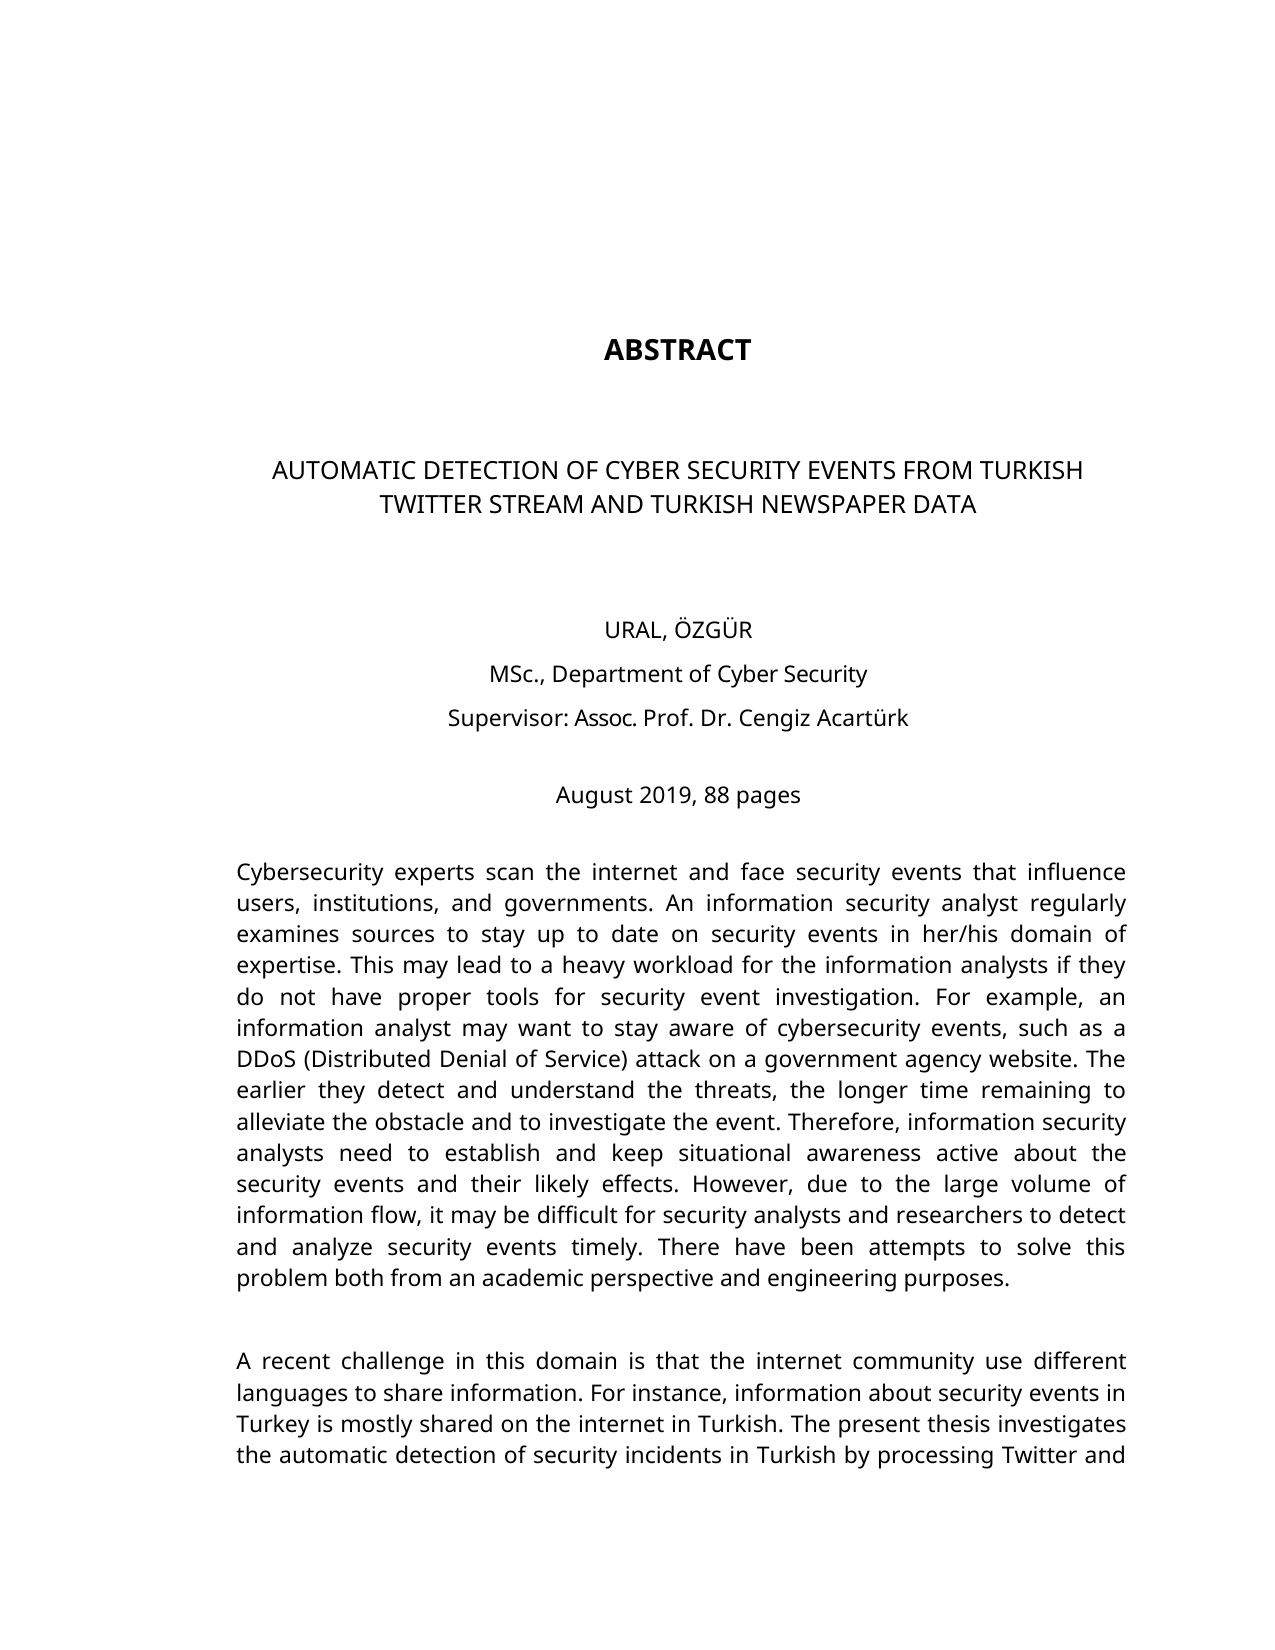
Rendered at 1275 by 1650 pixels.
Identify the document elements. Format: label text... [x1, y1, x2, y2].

subtitle ABSTRACT [259, 329, 1097, 369]
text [236, 1345, 1127, 1470]
text August 2019, 88 pages [236, 779, 1120, 810]
text Supervisor: Assoc. Prof. Dr. Cengiz Acartürk [236, 702, 1120, 733]
text Cybersecurity experts scan the internet and face security events that influence users, institutions, and governments. An information security analyst regularly examines sources to stay up to date on security events in her/his domain of expertise. This may lead to a heavy workload for the information analysts if they do not have proper tools for security event investigation. For example, an information analyst may want to stay aware of cybersecurity events, such as a DDoS (Distributed Denial of Service) attack on a government agency website. The earlier they detect and understand the threats, the longer time remaining to alleviate the obstacle and to investigate the event. Therefore, information security analysts need to establish and keep situational awareness active about the security events and their likely effects. However, due to the large volume of information flow, it may be difficult for security analysts and researchers to detect and analyze security events timely. There have been attempts to solve this problem both from an academic perspective and engineering purposes. [236, 856, 1127, 1293]
text AUTOMATIC DETECTION OF CYBER SECURITY EVENTS FROM TURKISH TWITTER STREAM AND TURKISH NEWSPAPER DATA [236, 453, 1120, 521]
text URAL, ÖZGÜR [236, 614, 1120, 645]
text MSc., Department of Cyber Security [236, 658, 1120, 689]
